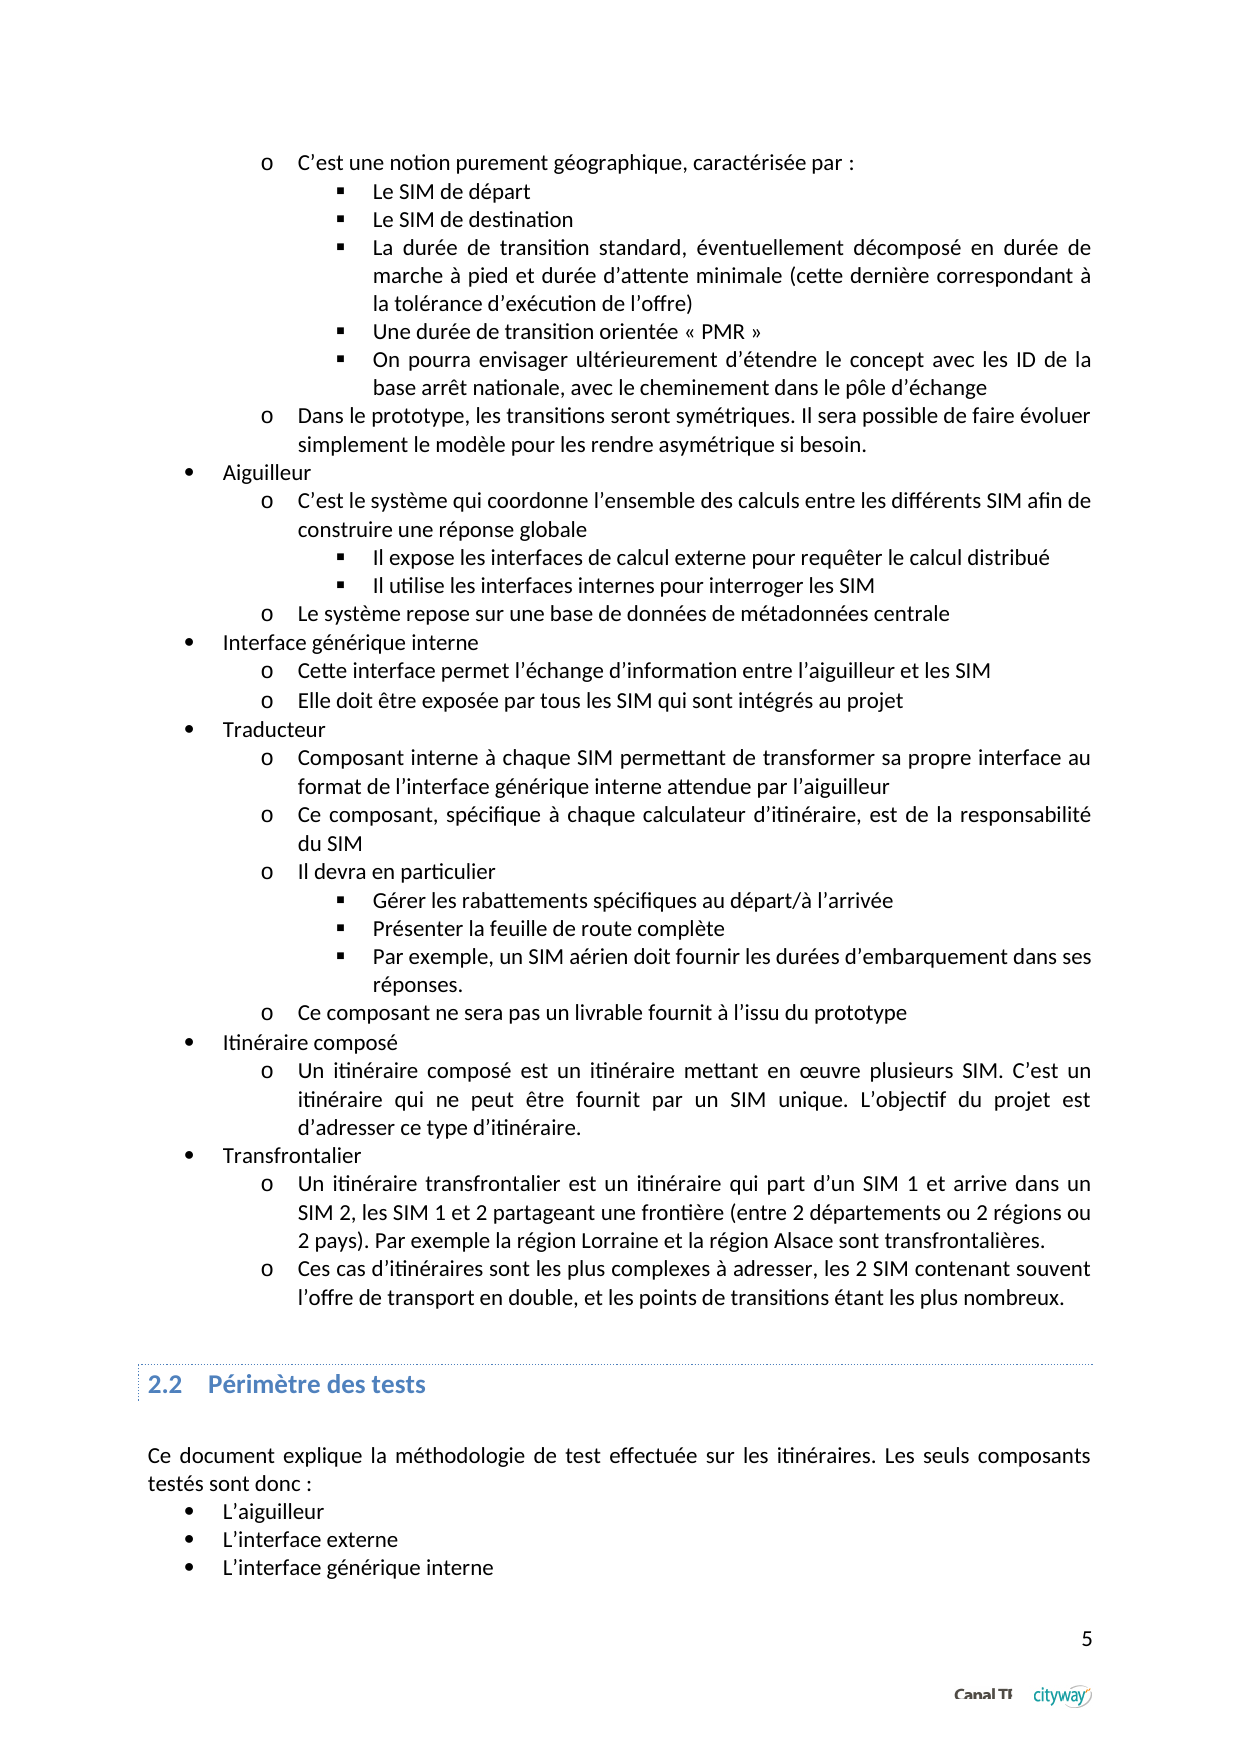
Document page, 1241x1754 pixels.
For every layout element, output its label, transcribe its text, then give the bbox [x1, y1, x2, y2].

list Interface générique interne [185, 628, 1093, 657]
list Gérer les rabattements spécifiques au départ/à l’arrivée [335, 886, 1093, 914]
list La durée de transition standard, éventuellement décomposé en durée de marche à pied et durée d’attente minimale (cette dernière correspondant à la tolérance d’exécution de l’offre) [335, 233, 1093, 317]
list Le SIM de destination [335, 205, 1093, 233]
list C’est une notion purement géographique, caractérisée par : [260, 148, 1093, 177]
list Ces cas d’itinéraires sont les plus complexes à adresser, les 2 SIM contenant souvent l’offre de transport en double, et les points de transitions étant les plus nombreux. [260, 1254, 1093, 1311]
picture [1028, 1677, 1095, 1711]
list C’est le système qui coordonne l’ensemble des calculs entre les différents SIM afin de construire une réponse globale [260, 486, 1093, 543]
subtitle Périmètre des tests [138, 1364, 1093, 1401]
list Une durée de transition orientée « PMR » [335, 317, 1093, 345]
list Ce composant, spécifique à chaque calculateur d’itinéraire, est de la responsabilité du SIM [260, 800, 1093, 857]
list Le système repose sur une base de données de métadonnées centrale [260, 599, 1093, 628]
list L’interface générique interne [185, 1553, 1093, 1581]
list L’interface externe [185, 1525, 1093, 1553]
list Il utilise les interfaces internes pour interroger les SIM [335, 571, 1093, 599]
list Par exemple, un SIM aérien doit fournir les durées d’embarquement dans ses réponses. [335, 942, 1093, 998]
list Itinéraire composé [185, 1028, 1093, 1056]
list Il expose les interfaces de calcul externe pour requêter le calcul distribué [335, 543, 1093, 571]
list L’aiguilleur [185, 1497, 1093, 1525]
list Aiguilleur [185, 458, 1093, 486]
text Ce document explique la méthodologie de test effectuée sur les itinéraires. Les seuls composants testés sont donc : [148, 1441, 1093, 1497]
list Transfrontalier [185, 1141, 1093, 1169]
list Il devra en particulier [260, 857, 1093, 886]
list Présenter la feuille de route complète [335, 914, 1093, 942]
list Le SIM de départ [335, 177, 1093, 205]
list On pourra envisager ultérieurement d’étendre le concept avec les ID de la base arrêt nationale, avec le cheminement dans le pôle d’échange [335, 345, 1093, 401]
list Cette interface permet l’échange d’information entre l’aiguilleur et les SIM [260, 657, 1093, 686]
list Traducteur [185, 715, 1093, 743]
list Dans le prototype, les transitions seront symétriques. Il sera possible de faire évoluer simplement le modèle pour les rendre asymétrique si besoin. [260, 401, 1093, 458]
list Elle doit être exposée par tous les SIM qui sont intégrés au projet [260, 686, 1093, 715]
list Un itinéraire composé est un itinéraire mettant en œuvre plusieurs SIM. C’est un itinéraire qui ne peut être fournit par un SIM unique. L’objectif du projet est d’adresser ce type d’itinéraire. [260, 1056, 1093, 1141]
picture [953, 1686, 1013, 1699]
list Composant interne à chaque SIM permettant de transformer sa propre interface au format de l’interface générique interne attendue par l’aiguilleur [260, 743, 1093, 800]
list Ce composant ne sera pas un livrable fournit à l’issu du prototype [260, 998, 1093, 1028]
list Un itinéraire transfrontalier est un itinéraire qui part d’un SIM 1 et arrive dans un SIM 2, les SIM 1 et 2 partageant une frontière (entre 2 départements ou 2 régions ou 2 pays). Par exemple la région Lorraine et la région Alsace sont transfrontalières. [260, 1169, 1093, 1254]
